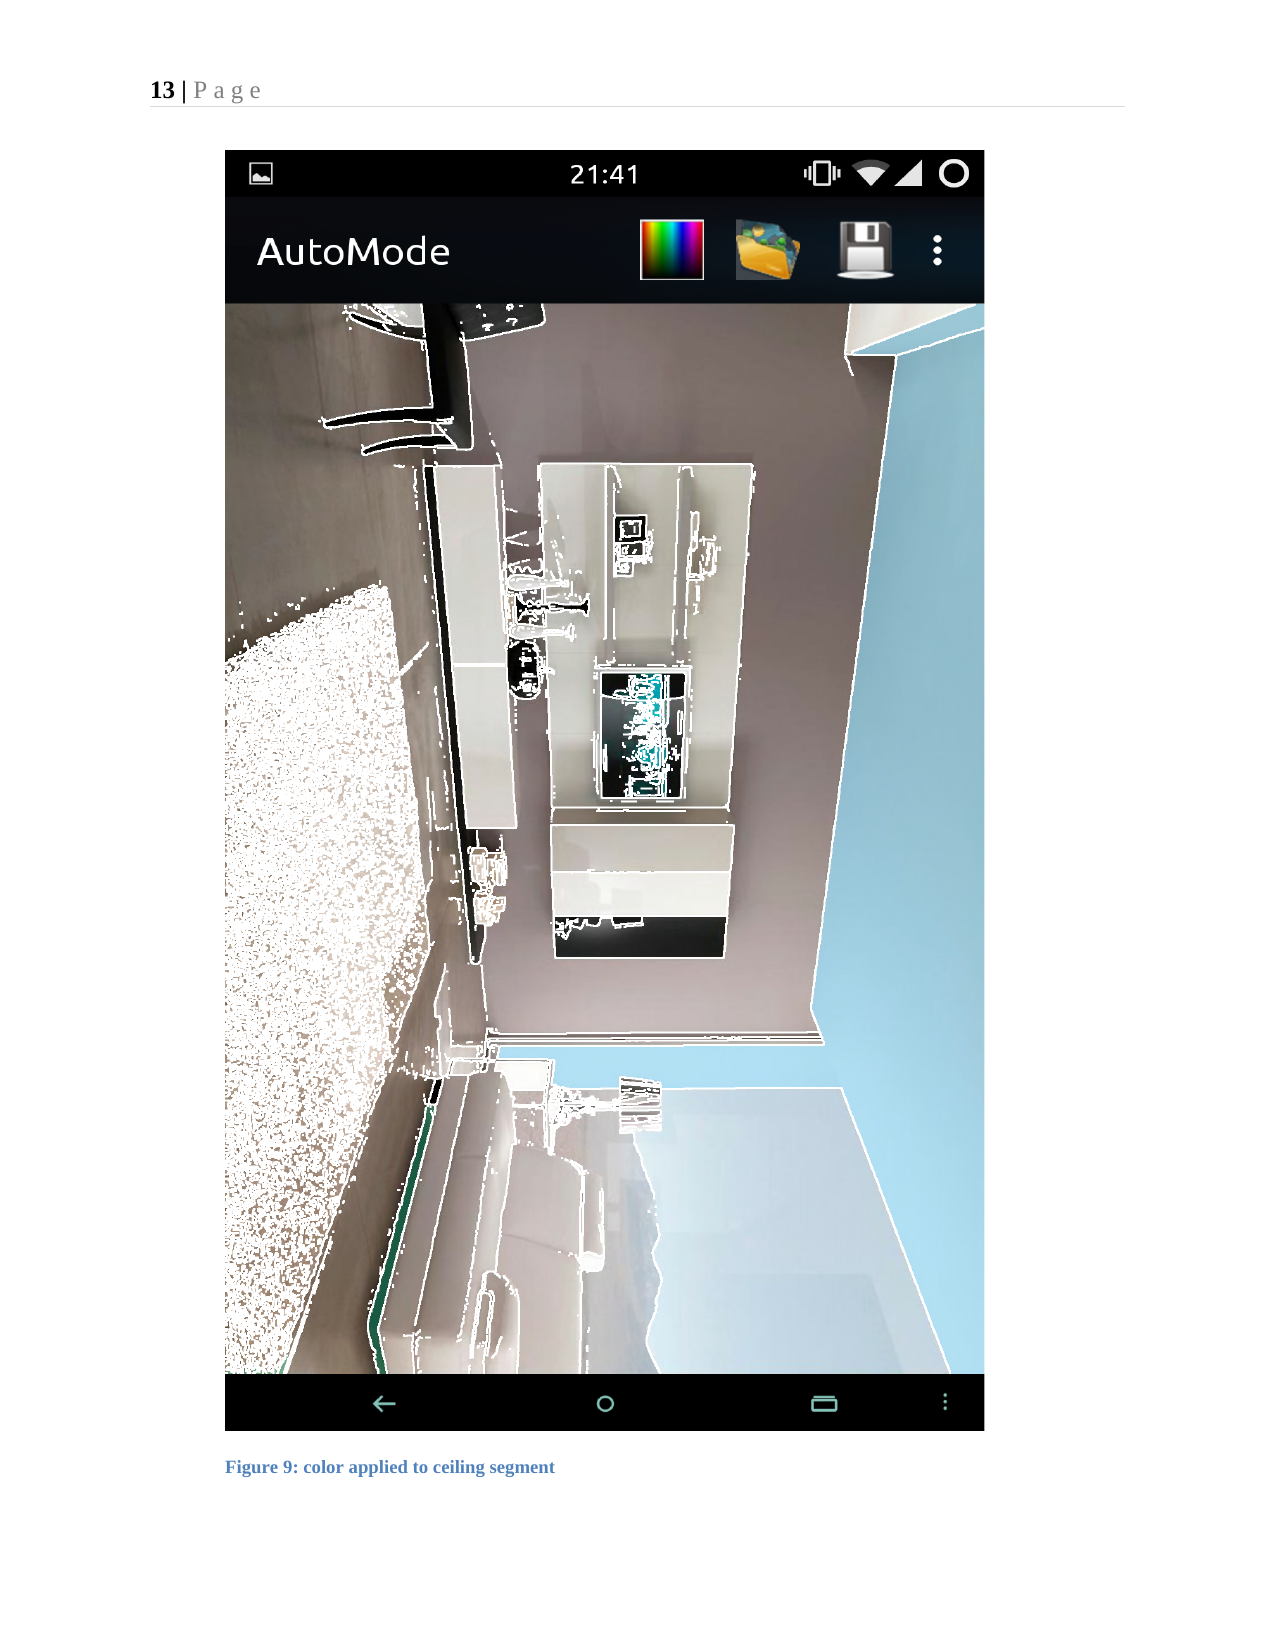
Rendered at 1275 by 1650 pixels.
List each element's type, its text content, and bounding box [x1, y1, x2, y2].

picture [225, 150, 985, 1431]
